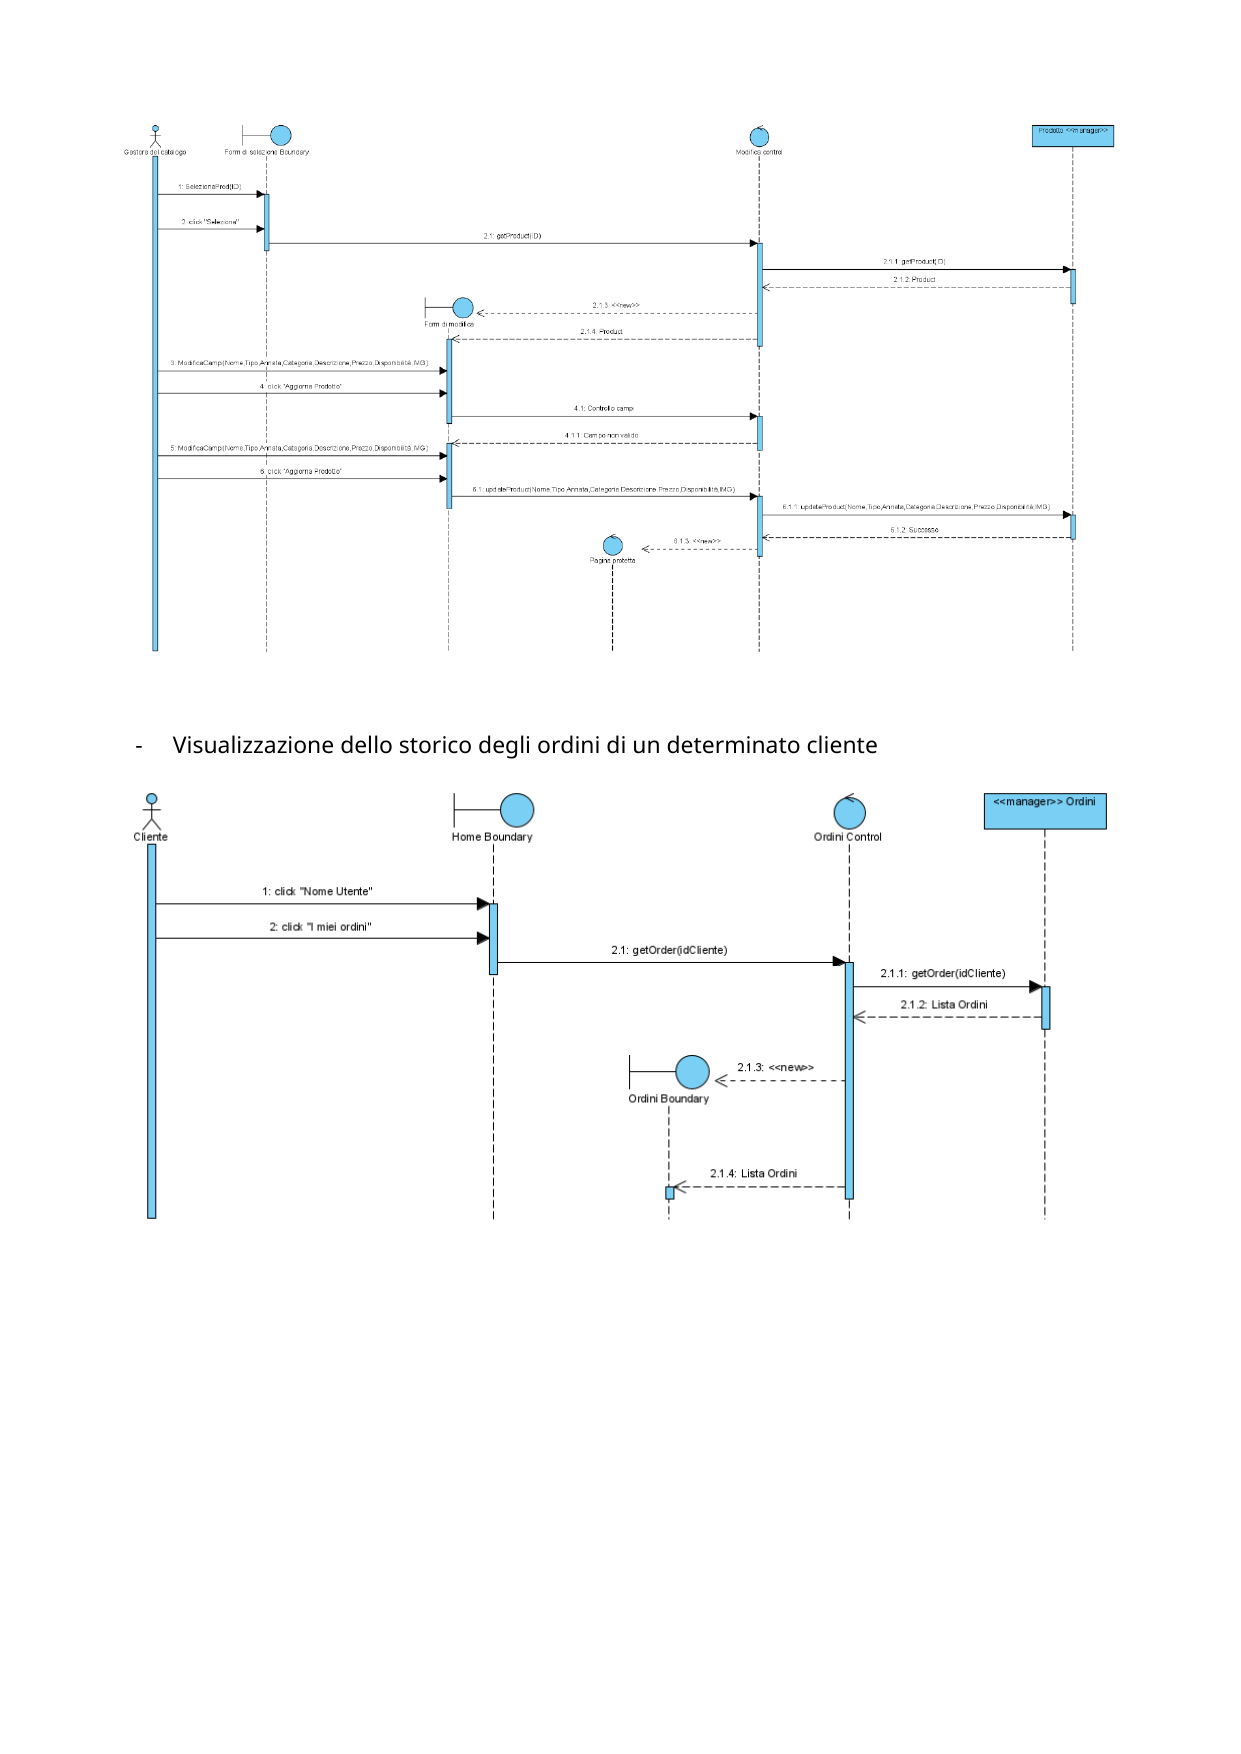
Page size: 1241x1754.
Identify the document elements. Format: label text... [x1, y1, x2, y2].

picture [118, 778, 1123, 1240]
list Visualizzazione dello storico degli ordini di un determinato cliente [135, 729, 1122, 760]
picture [118, 118, 1123, 661]
